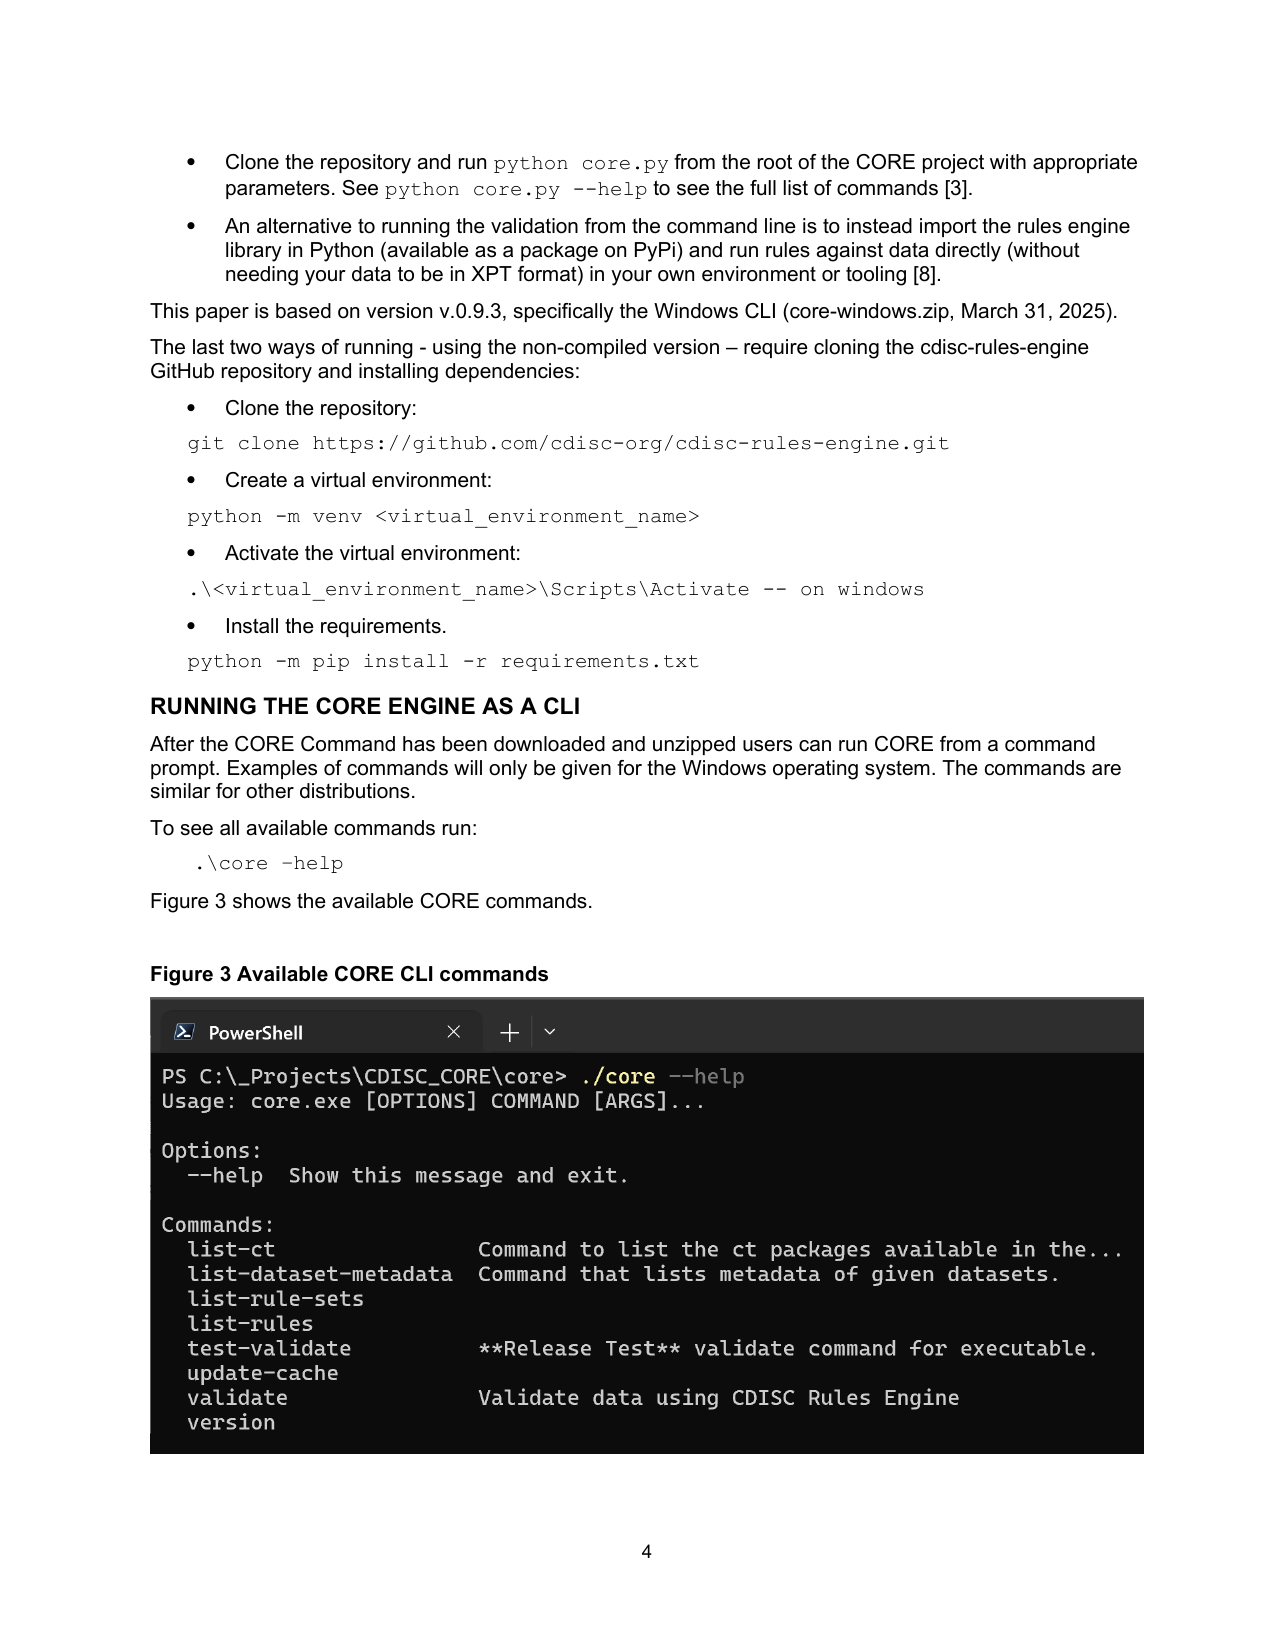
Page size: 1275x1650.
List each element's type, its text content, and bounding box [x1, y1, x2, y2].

list Create a virtual environment: [187, 468, 1144, 492]
list Clone the repository: [187, 396, 1144, 419]
text To see all available commands run: [150, 816, 1144, 840]
text The last two ways of running - using the non-compiled version – require cloning the cdisc-rules-engine GitHub repository and installing dependencies: [150, 335, 1144, 383]
text .\<virtual_environment_name>\Scripts\Activate -- on windows [150, 577, 1144, 601]
list Install the requirements. [187, 614, 1144, 638]
text This paper is based on version v.0.9.3, specifically the Windows CLI (core-windows.zip, March 31, 2025). [150, 299, 1144, 323]
text .\core –help [187, 852, 1144, 876]
text After the CORE Command has been downloaded and unzipped users can run CORE from a command prompt. Examples of commands will only be given for the Windows operating system. The commands are similar for other distributions. [150, 731, 1144, 803]
text git clone https://github.com/cdisc-org/cdisc-rules-engine.git [150, 432, 1144, 456]
subtitle Running the CORE Engine as a CLI [150, 693, 1144, 719]
list An alternative to running the validation from the command line is to instead import the rules engine library in Python (available as a package on PyPi) and run rules against data directly (without needing your data to be in XPT format) in your own environment or tooling [8]. [187, 214, 1144, 286]
text python -m venv <virtual_environment_name> [150, 505, 1144, 528]
list Clone the repository and run python core.py from the root of the CORE project with appropriate parameters. See python core.py --help to see the full list of commands [3]. [187, 150, 1144, 202]
text python -m pip install -r requirements.txt [150, 650, 1144, 674]
list Activate the virtual environment: [187, 541, 1144, 565]
text Figure 3 shows the available CORE commands. [150, 888, 1144, 912]
picture [150, 997, 1144, 1454]
text Figure 3 Available CORE CLI commands [150, 961, 1144, 985]
